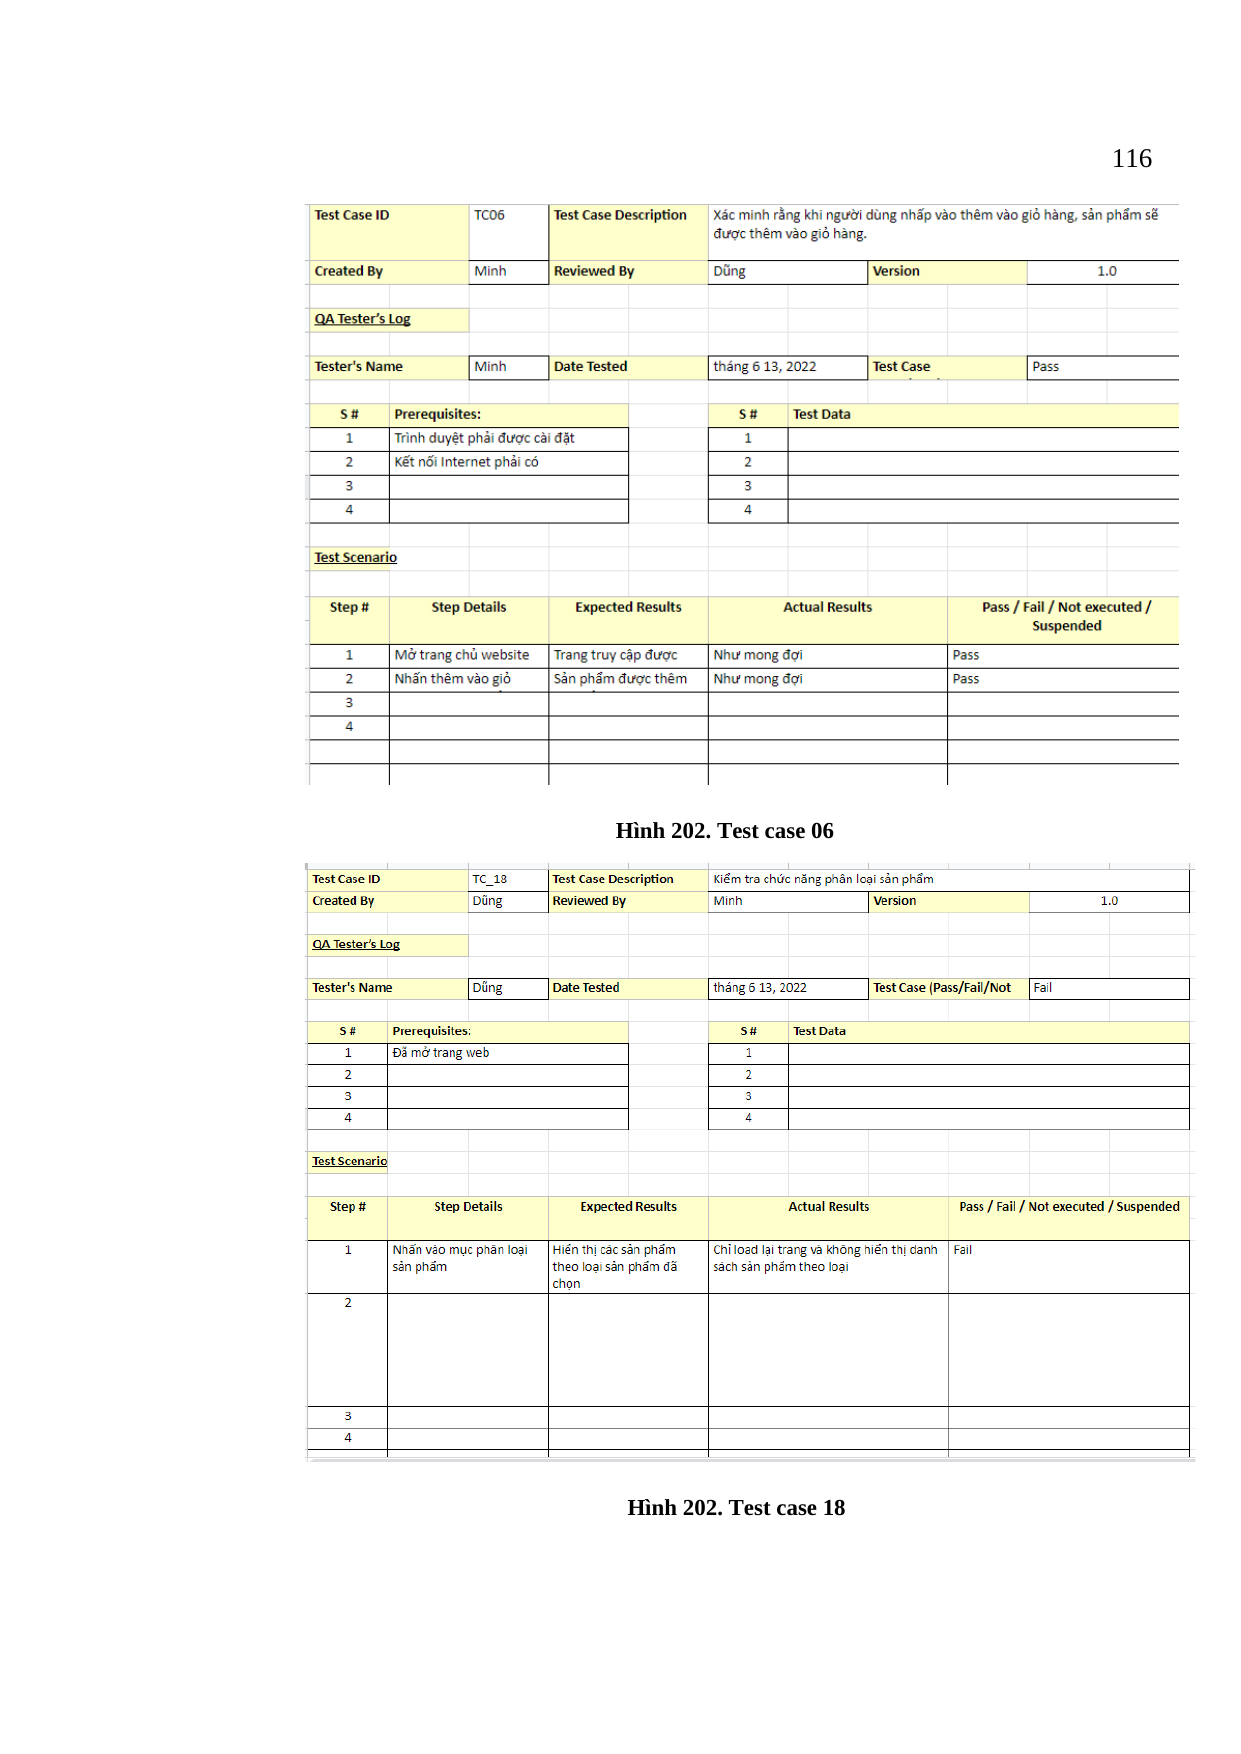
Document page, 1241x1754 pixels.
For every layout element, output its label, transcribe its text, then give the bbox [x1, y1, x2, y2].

text Hình 202. Test case 18 [605, 1494, 1122, 1520]
picture [304, 204, 1179, 785]
picture [304, 863, 1196, 1462]
text Hình 202. Test case 06 [177, 817, 1122, 843]
